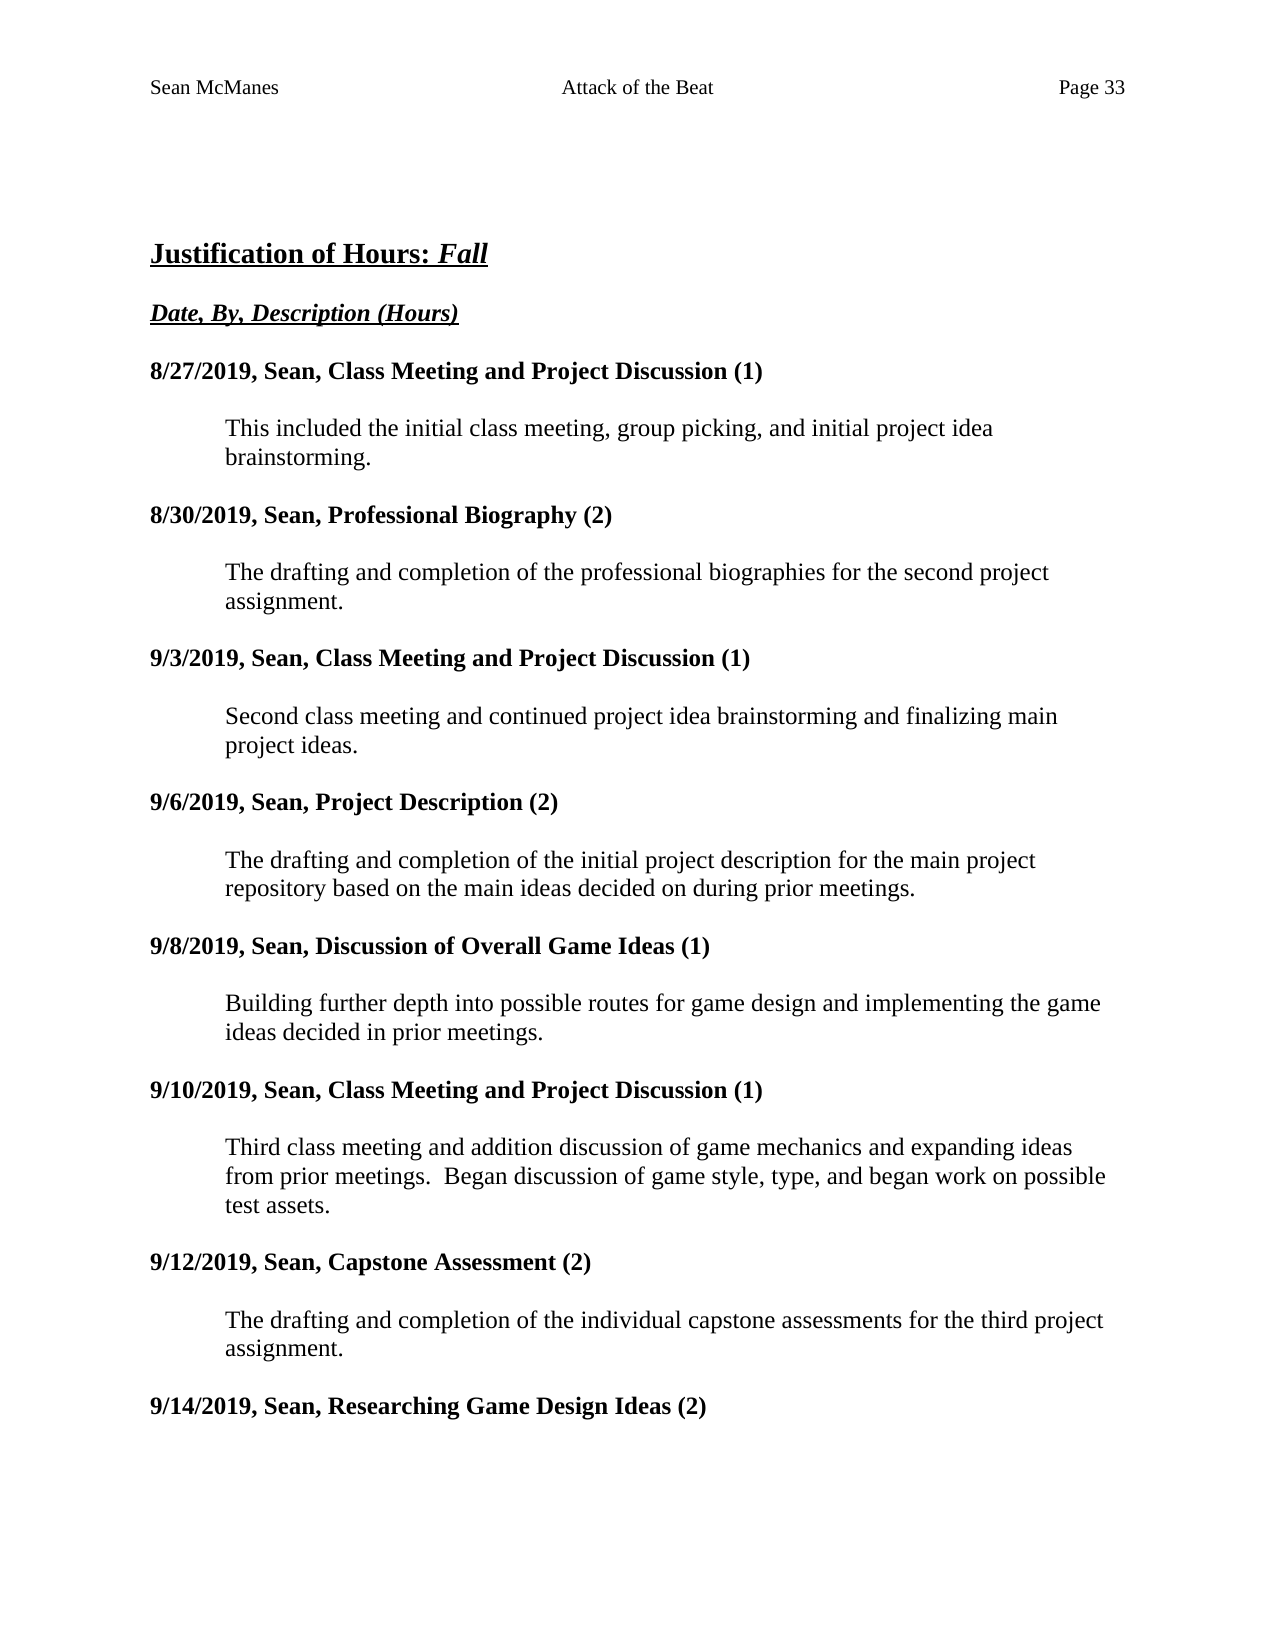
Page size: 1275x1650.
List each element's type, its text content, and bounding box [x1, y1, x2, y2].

text 9/3/2019, Sean, Class Meeting and Project Discussion (1) [150, 643, 1125, 672]
text Justification of Hours: Fall [150, 236, 1125, 270]
text 8/30/2019, Sean, Professional Biography (2) [150, 500, 1125, 528]
text Date, By, Description (Hours) [150, 298, 1125, 327]
text Second class meeting and continued project idea brainstorming and finalizing main project ideas. [225, 701, 1125, 758]
text The drafting and completion of the individual capstone assessments for the third project assignment. [225, 1305, 1125, 1362]
text 8/27/2019, Sean, Class Meeting and Project Discussion (1) [150, 356, 1125, 385]
text 9/12/2019, Sean, Capstone Assessment (2) [150, 1247, 1125, 1276]
text Building further depth into possible routes for game design and implementing the game ideas decided in prior meetings. [225, 988, 1125, 1046]
text 9/8/2019, Sean, Discussion of Overall Game Ideas (1) [150, 931, 1125, 960]
text 9/6/2019, Sean, Project Description (2) [150, 787, 1125, 816]
text The drafting and completion of the initial project description for the main project repository based on the main ideas decided on during prior meetings. [225, 845, 1125, 902]
text This included the initial class meeting, group picking, and initial project idea brainstorming. [225, 413, 1125, 471]
text 9/10/2019, Sean, Class Meeting and Project Discussion (1) [150, 1075, 1125, 1103]
text 9/14/2019, Sean, Researching Game Design Ideas (2) [150, 1391, 1125, 1420]
text Third class meeting and addition discussion of game mechanics and expanding ideas from prior meetings. Began discussion of game style, type, and began work on possible test assets. [225, 1132, 1125, 1218]
text The drafting and completion of the professional biographies for the second project assignment. [225, 557, 1125, 615]
